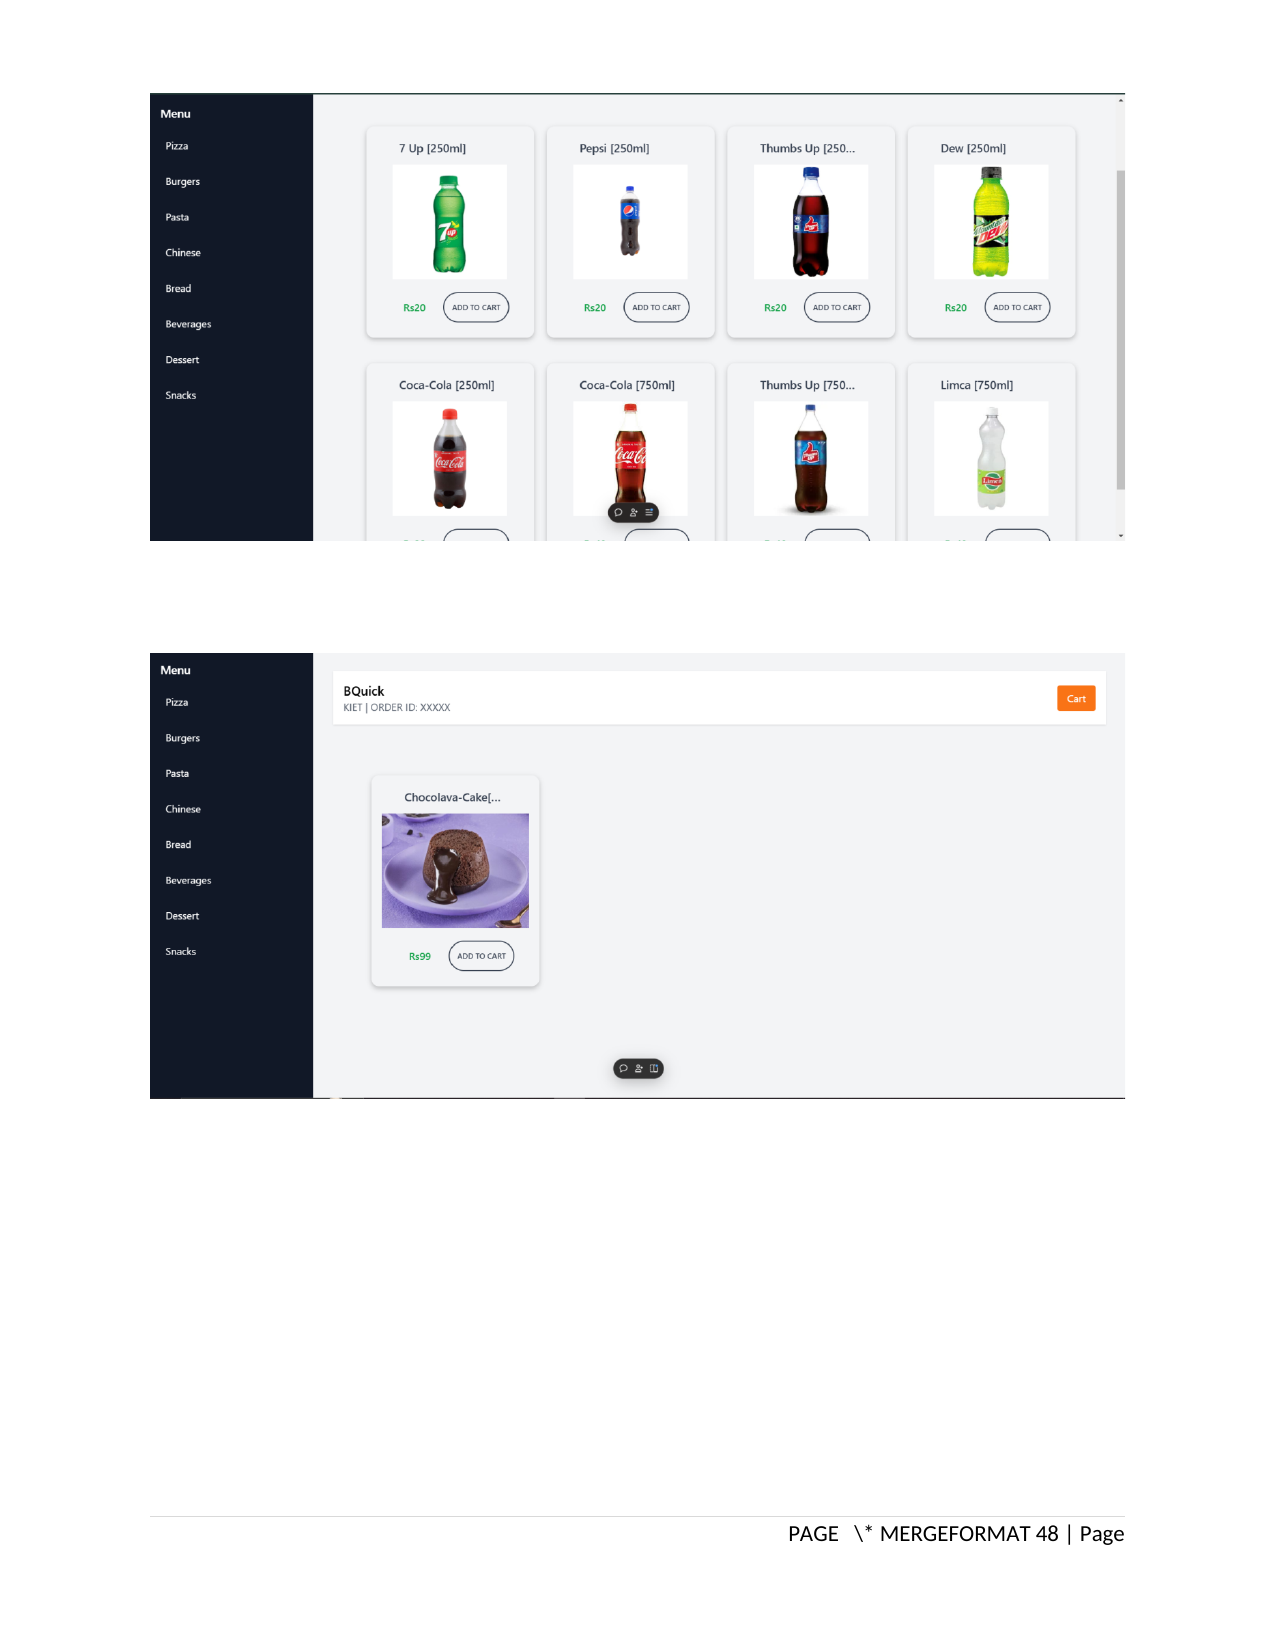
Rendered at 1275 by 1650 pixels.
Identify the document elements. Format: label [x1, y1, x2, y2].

picture [150, 93, 1125, 541]
picture [150, 653, 1125, 1099]
